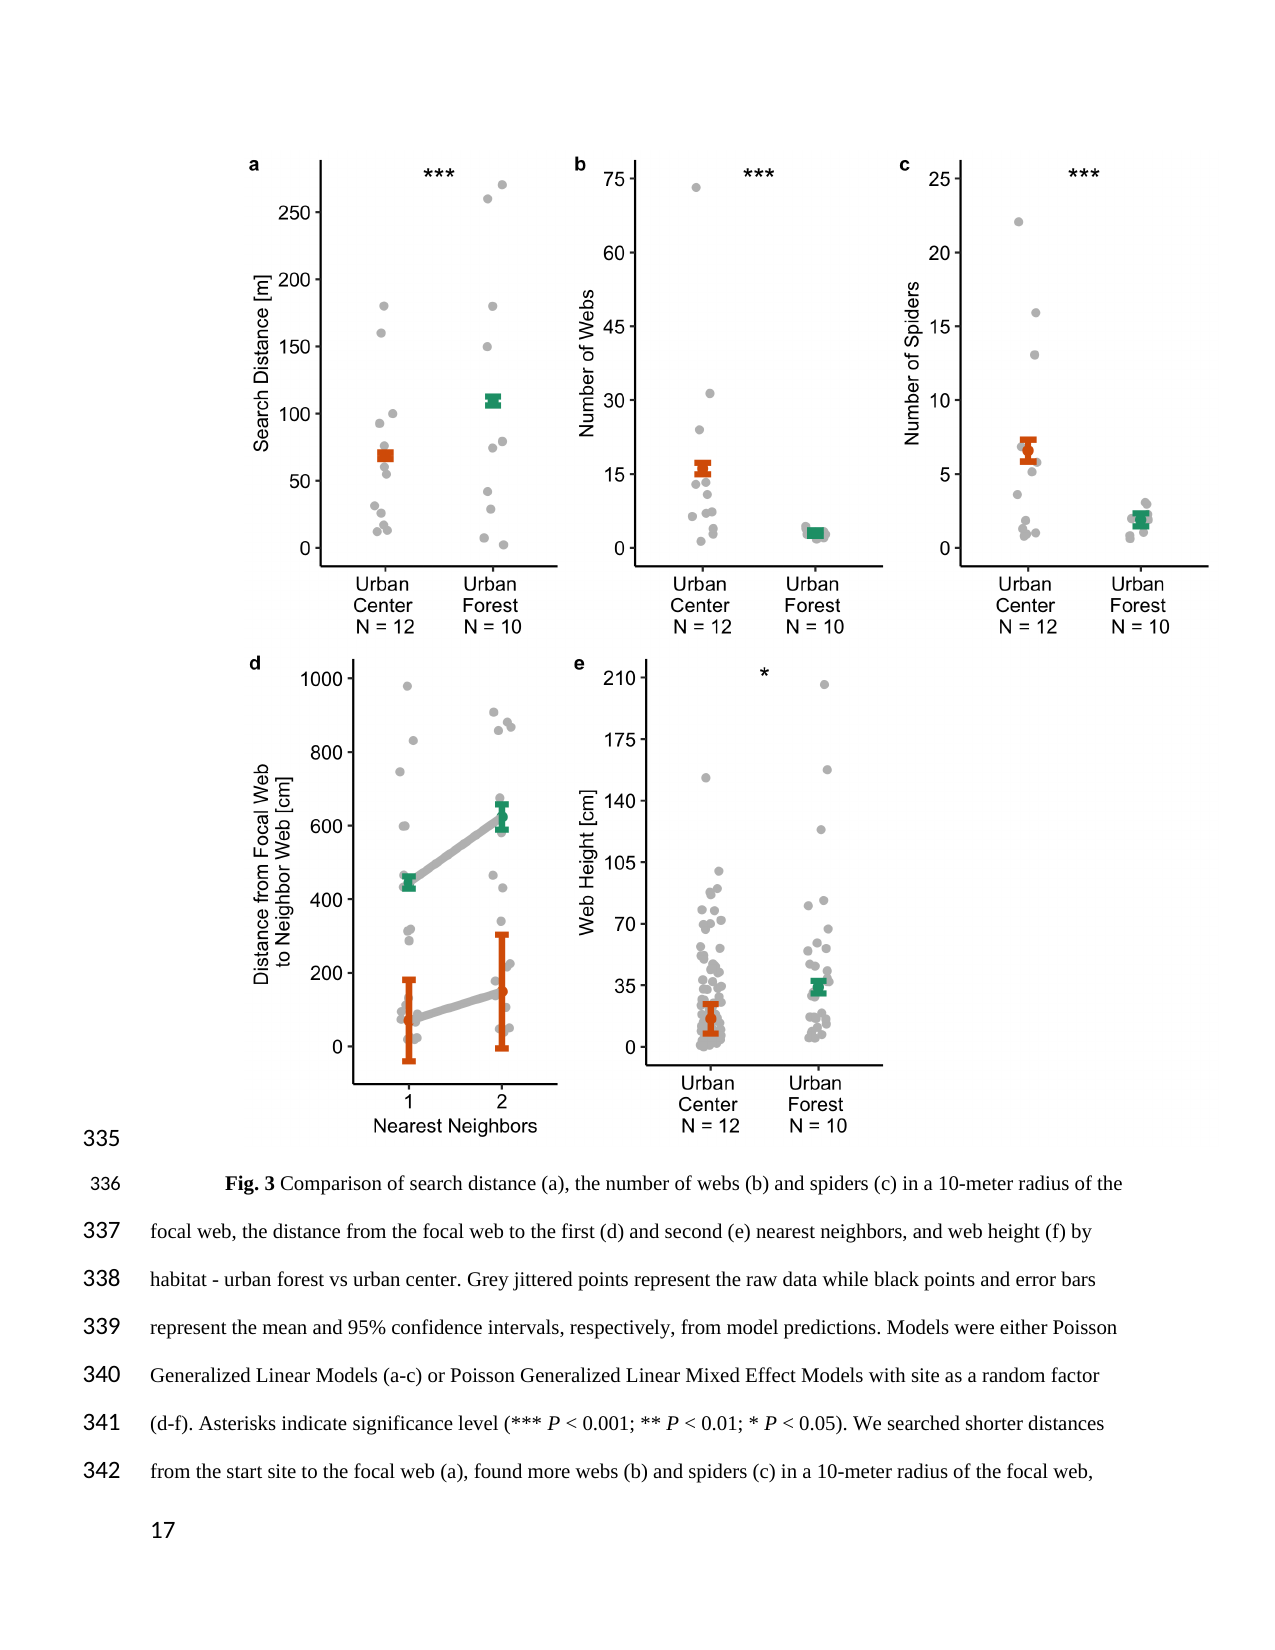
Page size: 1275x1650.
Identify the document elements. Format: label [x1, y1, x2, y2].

text [150, 1170, 1125, 1483]
picture [243, 150, 1219, 1147]
